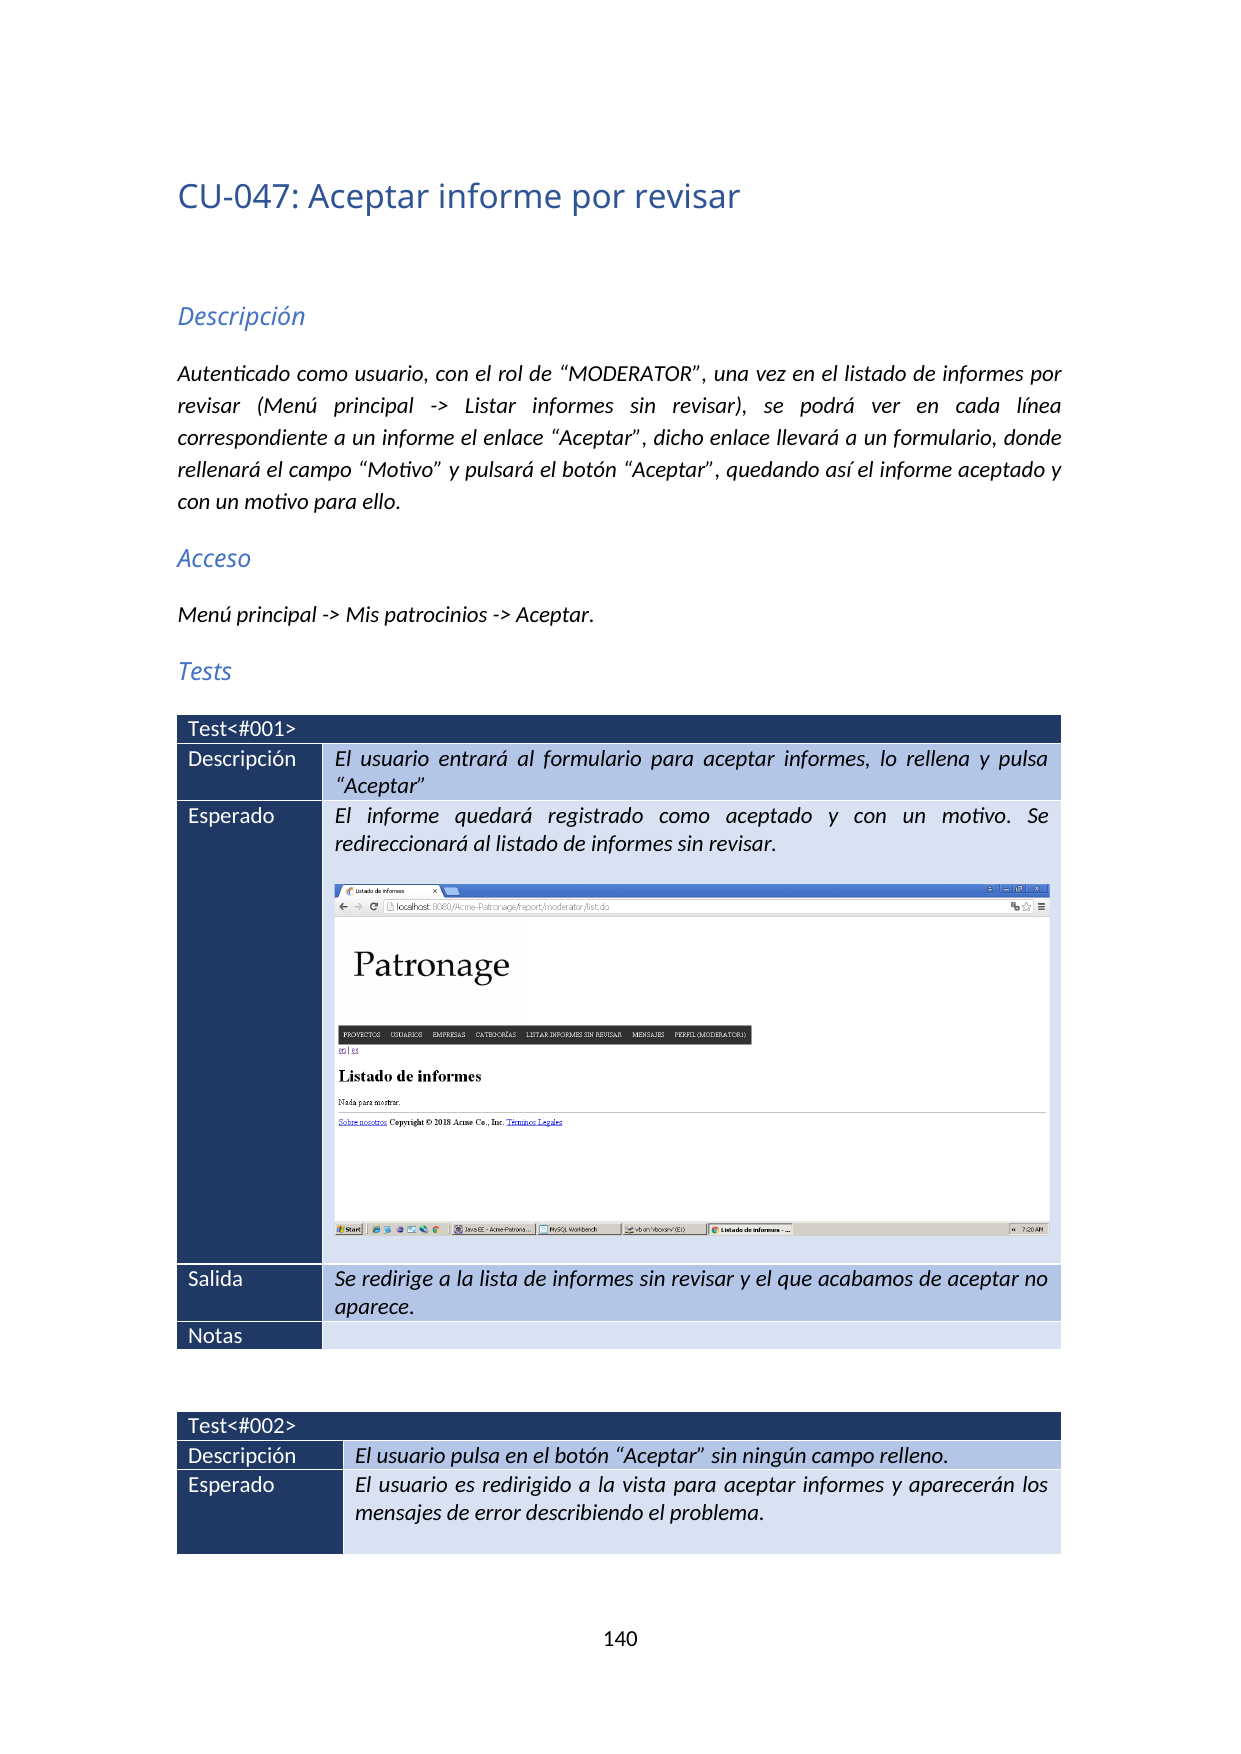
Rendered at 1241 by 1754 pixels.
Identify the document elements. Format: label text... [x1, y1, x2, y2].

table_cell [344, 1470, 1061, 1554]
table_cell Esperado [177, 1470, 343, 1554]
table_cell [323, 1322, 1061, 1349]
table_cell Salida [177, 1265, 322, 1321]
text Autenticado como usuario, con el rol de “MODERATOR”, una vez en el listado de informes por revisar (Menú principal -> Listar informes sin revisar), se podrá ver en cada línea correspondiente a un informe el enlace “Aceptar”, dicho enlace llevará a un formulario, donde rellenará el campo “Motivo” y pulsará el botón “Aceptar”, quedando así el informe aceptado y con un motivo para ello. [177, 359, 1063, 516]
text Menú principal -> Mis patrocinios -> Aceptar. [177, 601, 1063, 628]
table_header Test<#001> [177, 715, 1061, 743]
text Acceso [177, 541, 1063, 574]
table_cell Descripción [177, 1441, 343, 1469]
text Tests [177, 653, 1063, 688]
table_cell El usuario pulsa en el botón “Aceptar” sin ningún campo relleno. [344, 1441, 1061, 1469]
subtitle CU-047: Aceptar informe por revisar [177, 173, 1063, 218]
table_cell Descripción [177, 744, 322, 800]
table_header Test<#002> [177, 1412, 1061, 1440]
table_cell El usuario entrará al formulario para aceptar informes, lo rellena y pulsa “Aceptar” [323, 744, 1061, 800]
table_cell Se redirige a la lista de informes sin revisar y el que acabamos de aceptar no aparece. [323, 1265, 1061, 1321]
table_cell Esperado [177, 801, 322, 1263]
table_cell El informe quedará registrado como aceptado y con un motivo. Se redireccionará al listado de informes sin revisar. [323, 801, 1061, 1263]
text Descripción [177, 299, 1063, 333]
picture [334, 884, 1050, 1236]
table_cell Notas [177, 1322, 322, 1349]
